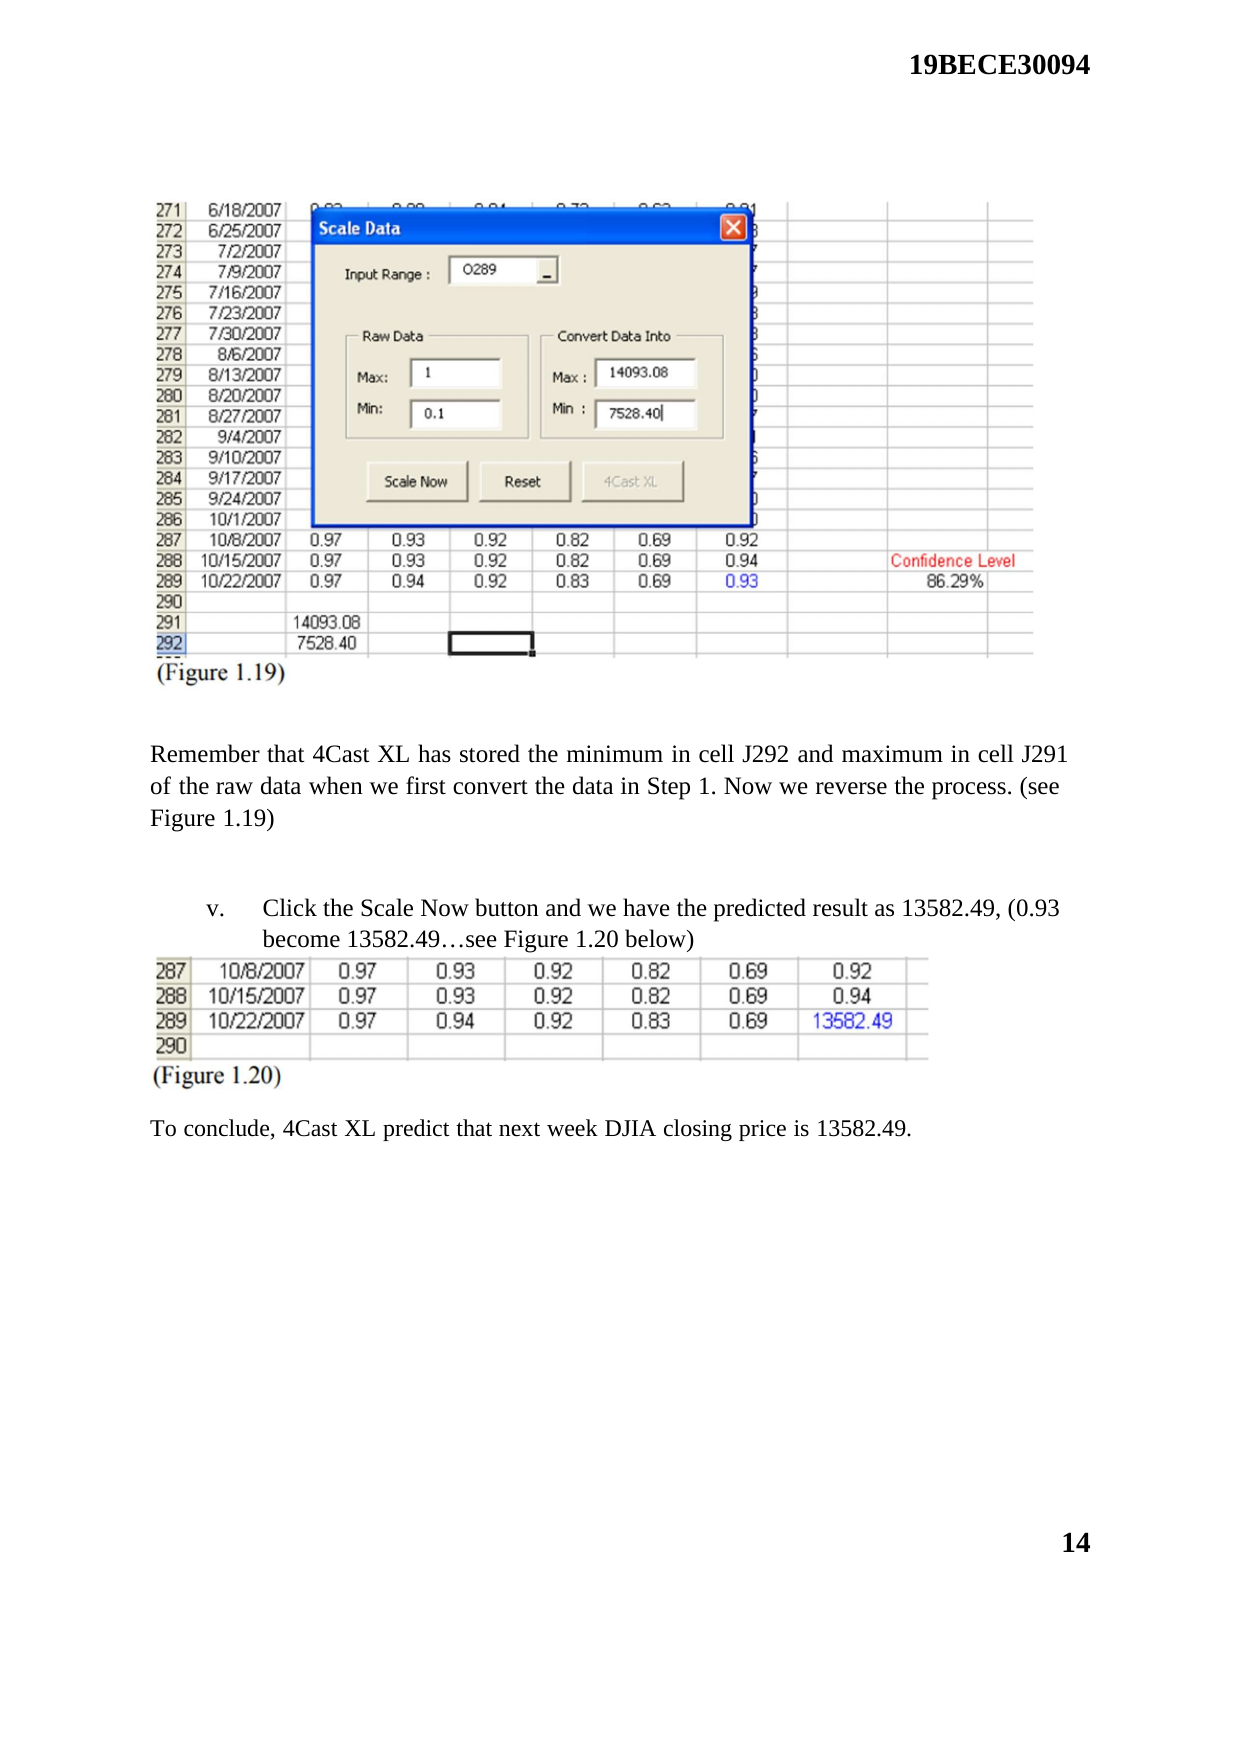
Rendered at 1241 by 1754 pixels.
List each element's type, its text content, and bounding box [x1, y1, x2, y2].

list Click the Scale Now button and we have the predicted result as 13582.49, (0.93 become 13582.49…see Figure 1.20 below) [225, 893, 1077, 953]
picture [150, 199, 1034, 691]
text To conclude, 4Cast XL predict that next week DJIA closing price is 13582.49. [150, 1114, 1090, 1142]
picture [150, 956, 929, 1093]
text Remember that 4Cast XL has stored the minimum in cell J292 and maximum in cell J291 of the raw data when we first convert the data in Step 1. Now we reverse the process. (see Figure 1.19) [150, 739, 1090, 831]
